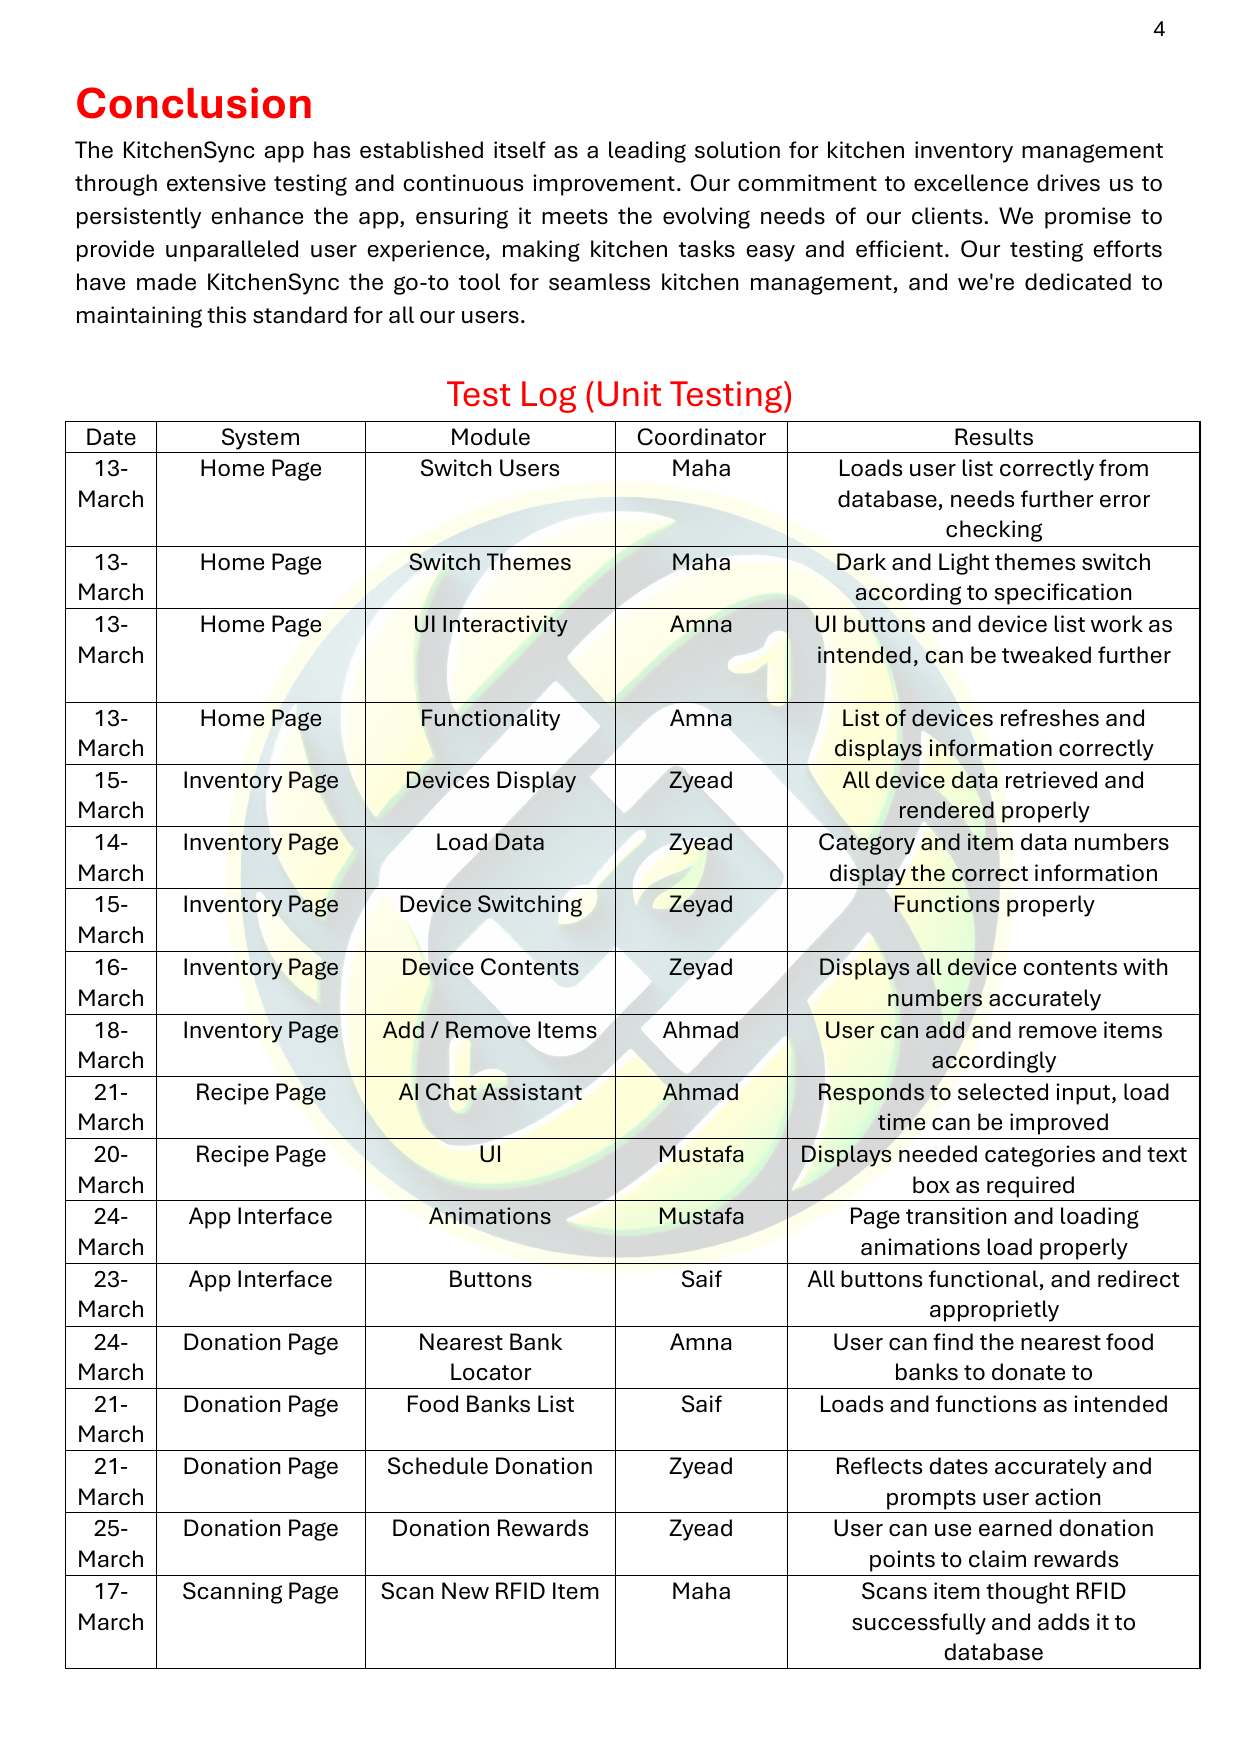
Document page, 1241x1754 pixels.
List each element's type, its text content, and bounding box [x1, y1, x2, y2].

table_cell UI Interactivity [366, 609, 615, 702]
table_cell Inventory Page [157, 827, 365, 888]
table_cell Recipe Page [157, 1139, 365, 1200]
table_header Coordinator [616, 422, 787, 452]
table_cell 21-March [66, 1389, 156, 1450]
table_cell UI [366, 1139, 615, 1200]
table_cell Donation Page [157, 1327, 365, 1388]
table_cell AI Chat Assistant [366, 1077, 615, 1138]
table_cell Maha [616, 1576, 787, 1668]
table_cell All buttons functional, and redirect approprietly [788, 1264, 1199, 1326]
table_cell Maha [616, 547, 787, 608]
table_header System [157, 422, 365, 452]
table_cell Donation Page [157, 1451, 365, 1512]
table_cell Home Page [157, 703, 365, 764]
table_cell Reflects dates accurately and prompts user action [788, 1451, 1199, 1512]
table_header Date [66, 422, 156, 452]
table_cell Zyead [616, 827, 787, 888]
table_cell 18-March [66, 1015, 156, 1076]
table_cell Scanning Page [157, 1576, 365, 1668]
table_header Module [366, 422, 615, 452]
table_cell Nearest Bank Locator [366, 1327, 615, 1388]
table_cell 16-March [66, 952, 156, 1013]
table_cell Inventory Page [157, 889, 365, 951]
table_cell Scans item thought RFID successfully and adds it to database [788, 1576, 1199, 1668]
table_cell Inventory Page [157, 765, 365, 826]
table_cell 13-March [66, 609, 156, 702]
table_cell Device Switching [366, 889, 615, 951]
table_cell Loads and functions as intended [788, 1389, 1199, 1450]
table_cell 23-March [66, 1264, 156, 1326]
table_cell Buttons [366, 1264, 615, 1326]
table_cell Dark and Light themes switch according to specification [788, 547, 1199, 608]
table_cell Recipe Page [157, 1077, 365, 1138]
table_cell Donation Rewards [366, 1513, 615, 1575]
table_cell Amna [616, 703, 787, 764]
table_cell 13-March [66, 703, 156, 764]
table_cell 17-March [66, 1576, 156, 1668]
table_cell 13-March [66, 547, 156, 608]
table_cell App Interface [157, 1201, 365, 1263]
table_cell Maha [616, 453, 787, 546]
table_cell Zyead [616, 765, 787, 826]
table_cell 14-March [66, 827, 156, 888]
table_cell User can add and remove items accordingly [788, 1015, 1199, 1076]
table_cell 15-March [66, 889, 156, 951]
table_cell 24-March [66, 1201, 156, 1263]
table_cell 20-March [66, 1139, 156, 1200]
table_cell Displays all device contents with numbers accurately [788, 952, 1199, 1013]
table_cell List of devices refreshes and displays information correctly [788, 703, 1199, 764]
table_cell Food Banks List [366, 1389, 615, 1450]
table_cell 25-March [66, 1513, 156, 1575]
table_cell Switch Themes [366, 547, 615, 608]
table_cell Functions properly [788, 889, 1199, 951]
table_cell Zeyad [616, 889, 787, 951]
table_cell Device Contents [366, 952, 615, 1013]
table_cell Responds to selected input, load time can be improved [788, 1077, 1199, 1138]
table_cell Switch Users [366, 453, 615, 546]
table_cell 24-March [66, 1327, 156, 1388]
table_cell Amna [616, 1327, 787, 1388]
table_cell Mustafa [616, 1201, 787, 1263]
table_cell Zeyad [616, 952, 787, 1013]
table_cell All device data retrieved and rendered properly [788, 765, 1199, 826]
table_cell Functionality [366, 703, 615, 764]
table_cell Ahmad [616, 1015, 787, 1076]
table_cell Home Page [157, 547, 365, 608]
table_cell User can find the nearest food banks to donate to [788, 1327, 1199, 1388]
table_cell 13-March [66, 453, 156, 546]
table_cell Loads user list correctly from database, needs further error checking [788, 453, 1199, 546]
text Test Log (Unit Testing) [75, 371, 1165, 417]
table_cell User can use earned donation points to claim rewards [788, 1513, 1199, 1575]
table_cell Load Data [366, 827, 615, 888]
table_cell Page transition and loading animations load properly [788, 1201, 1199, 1263]
table_cell 21-March [66, 1077, 156, 1138]
table_cell Animations [366, 1201, 615, 1263]
table_cell Mustafa [616, 1139, 787, 1200]
table_cell 15-March [66, 765, 156, 826]
table_cell App Interface [157, 1264, 365, 1326]
table_cell Zyead [616, 1513, 787, 1575]
table_cell Displays needed categories and text box as required [788, 1139, 1199, 1200]
table_cell Home Page [157, 609, 365, 702]
table_cell Saif [616, 1389, 787, 1450]
table_cell Devices Display [366, 765, 615, 826]
table_cell Scan New RFID Item [366, 1576, 615, 1668]
table_cell Donation Page [157, 1389, 365, 1450]
table_cell Zyead [616, 1451, 787, 1512]
table_cell Amna [616, 609, 787, 702]
table_cell Category and item data numbers display the correct information [788, 827, 1199, 888]
table_cell Inventory Page [157, 1015, 365, 1076]
table_cell UI buttons and device list work as intended, can be tweaked further [788, 609, 1199, 702]
table_cell Home Page [157, 453, 365, 546]
table_cell Schedule Donation [366, 1451, 615, 1512]
text Conclusion [75, 75, 1165, 131]
table_cell Add / Remove Items [366, 1015, 615, 1076]
table_cell Inventory Page [157, 952, 365, 1013]
text The KitchenSync app has established itself as a leading solution for kitchen inventory management through extensive testing and continuous improvement. Our commitment to excellence drives us to persistently enhance the app, ensuring it meets the evolving needs of our clients. We promise to provide unparalleled user experience, making kitchen tasks easy and efficient. Our testing efforts have made KitchenSync the go-to tool for seamless kitchen management, and we're dedicated to maintaining this standard for all our users. [75, 135, 1165, 330]
table_cell 21-March [66, 1451, 156, 1512]
table_cell Donation Page [157, 1513, 365, 1575]
table_cell Ahmad [616, 1077, 787, 1138]
table_cell Saif [616, 1264, 787, 1326]
table_header Results [788, 422, 1199, 452]
